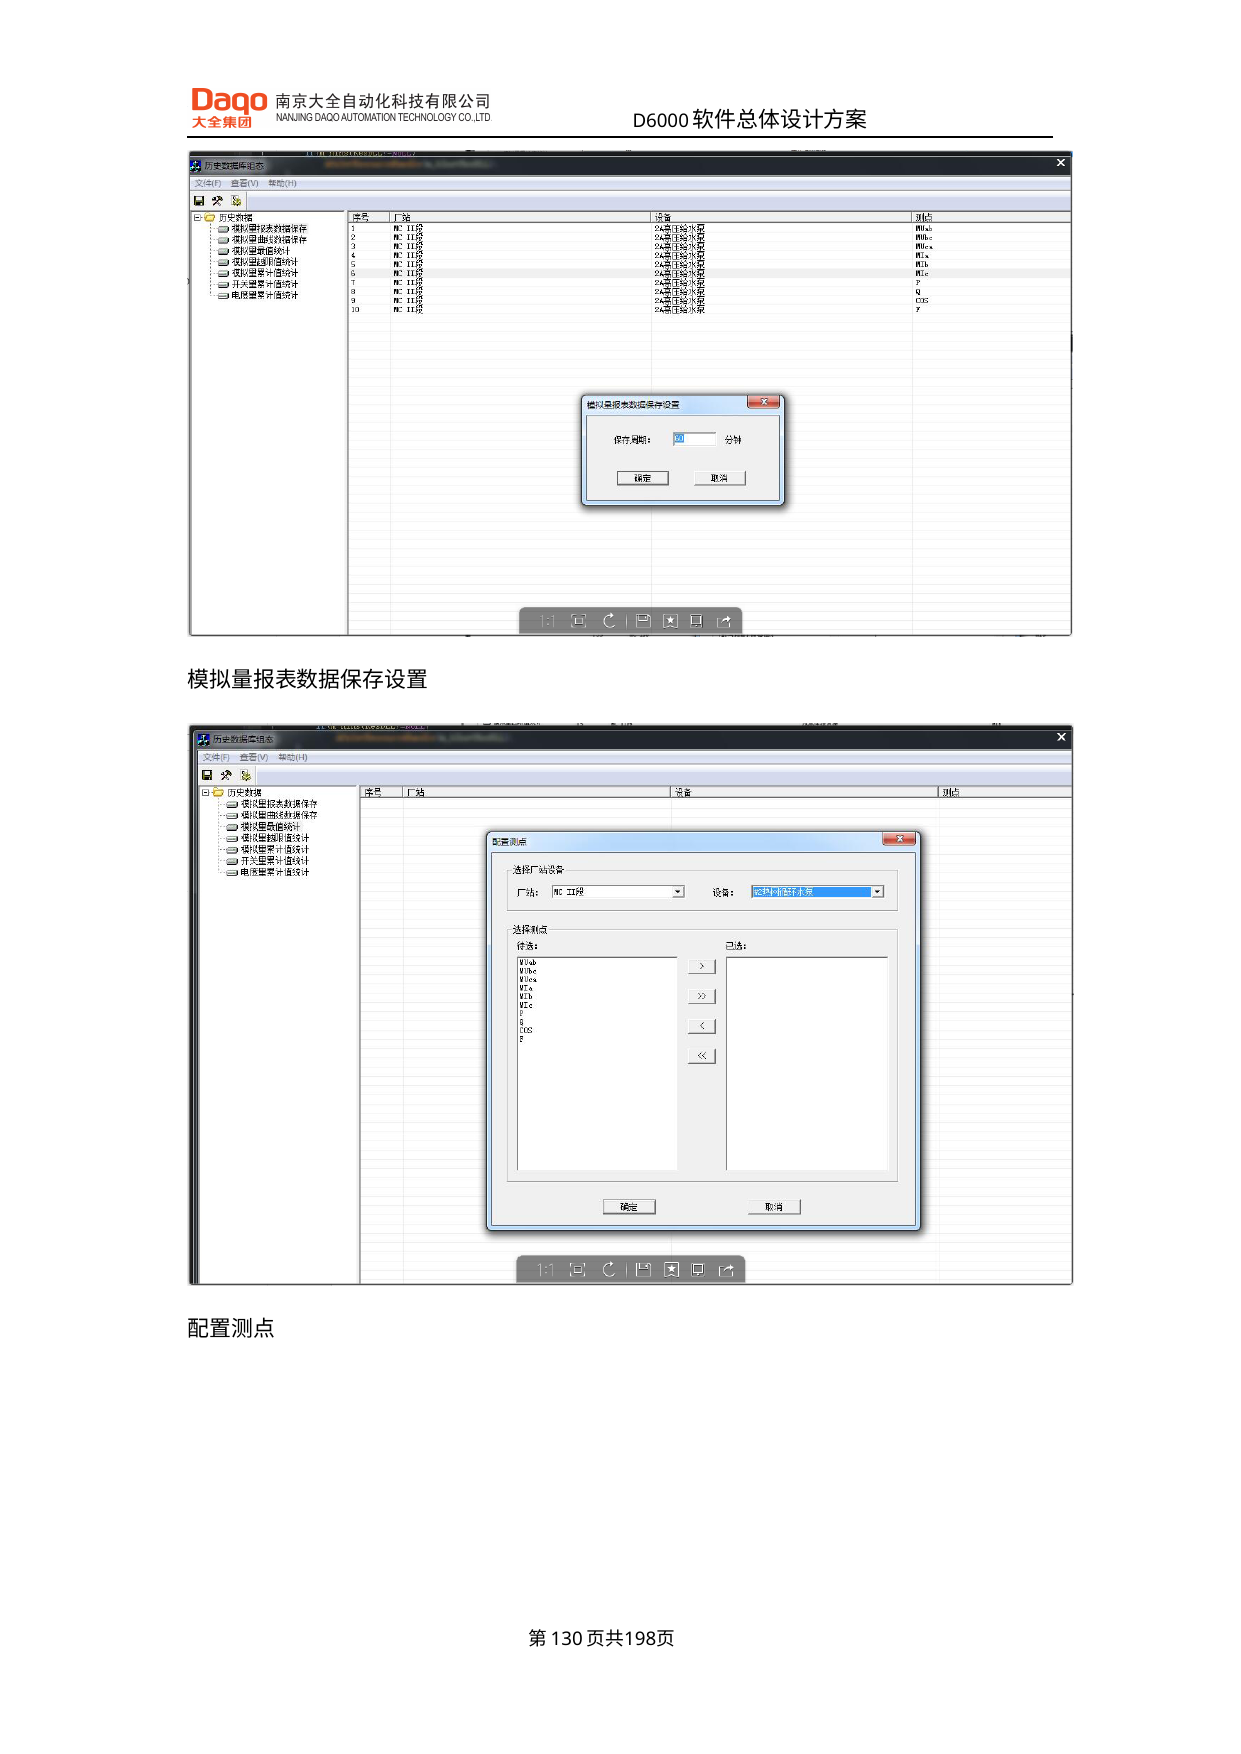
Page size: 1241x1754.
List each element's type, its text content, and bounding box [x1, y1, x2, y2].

picture [187, 723, 1074, 1286]
picture [187, 150, 1073, 637]
text 模拟量报表数据保存设置 [187, 662, 1053, 694]
picture [187, 88, 492, 128]
text 配置测点 [187, 1311, 1053, 1342]
